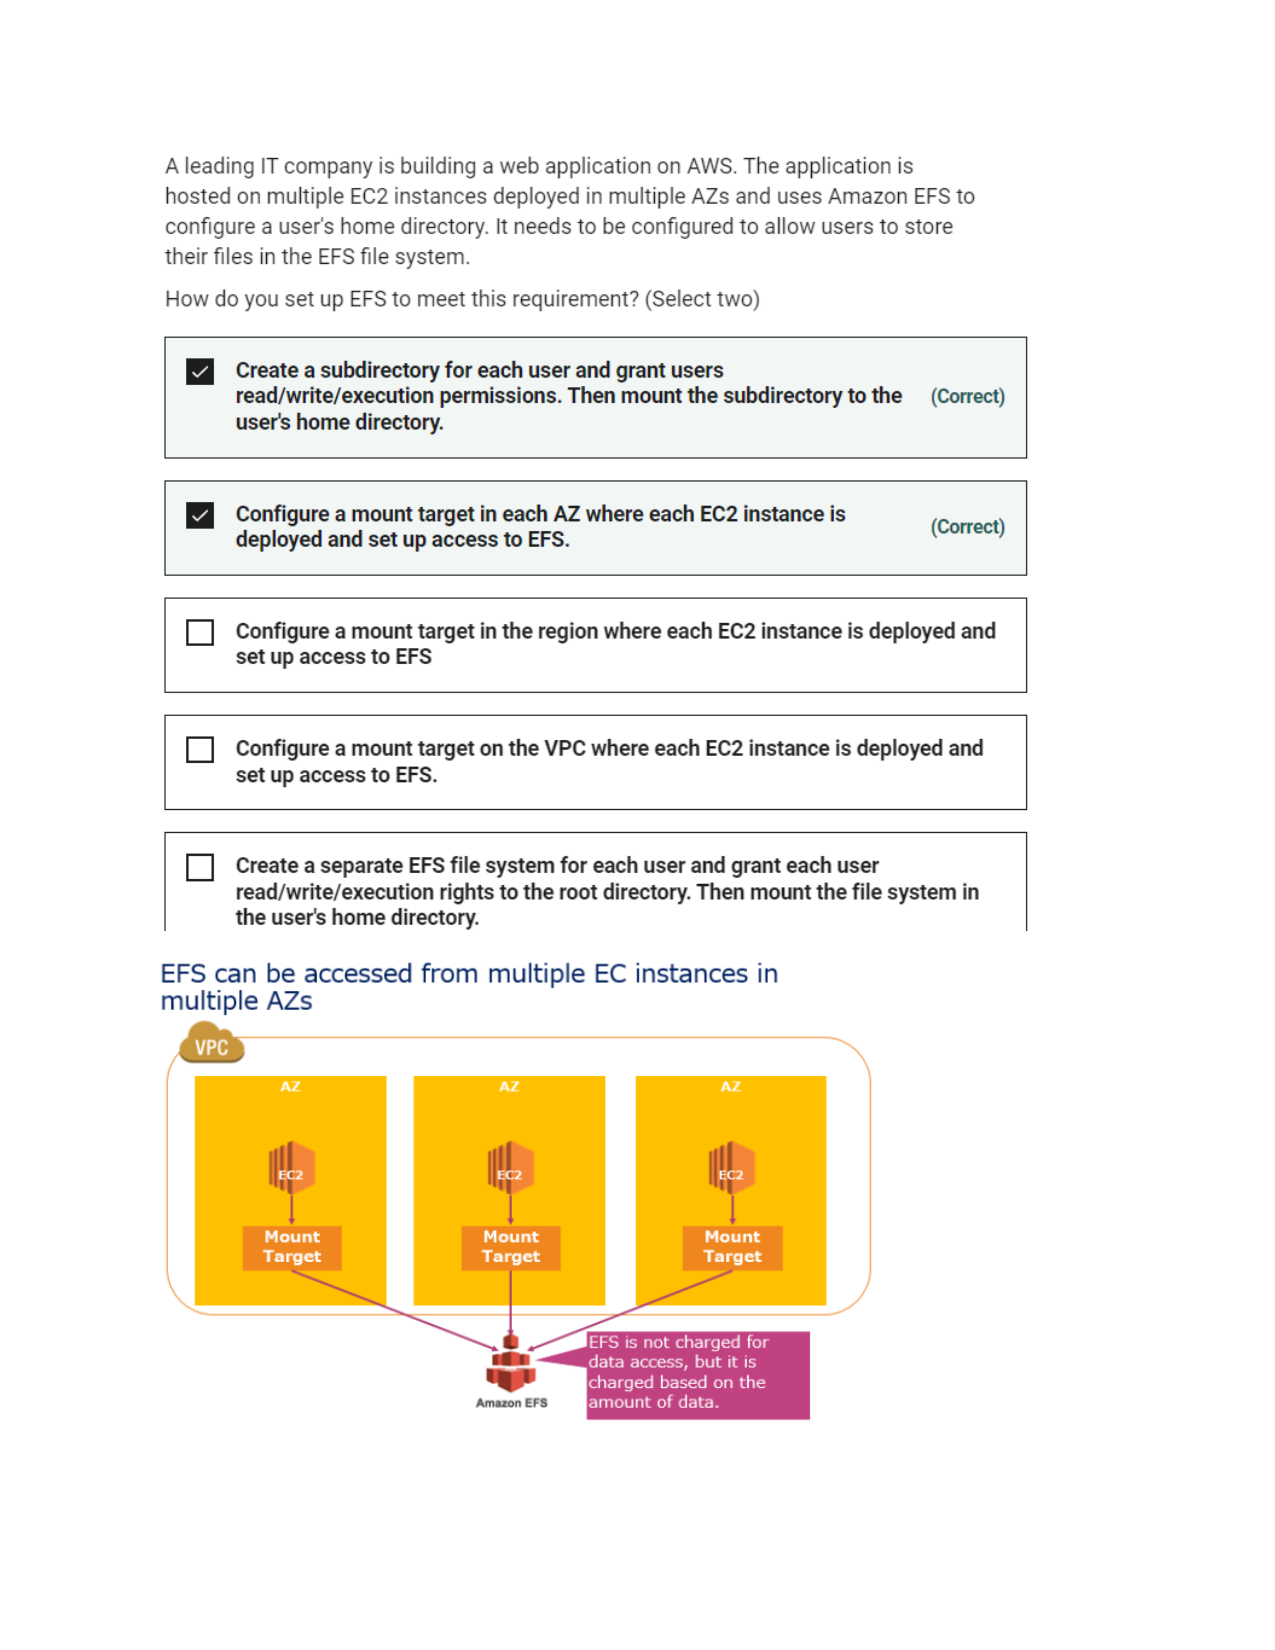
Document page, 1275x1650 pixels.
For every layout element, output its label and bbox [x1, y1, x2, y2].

picture [150, 949, 897, 1429]
picture [150, 150, 1037, 931]
